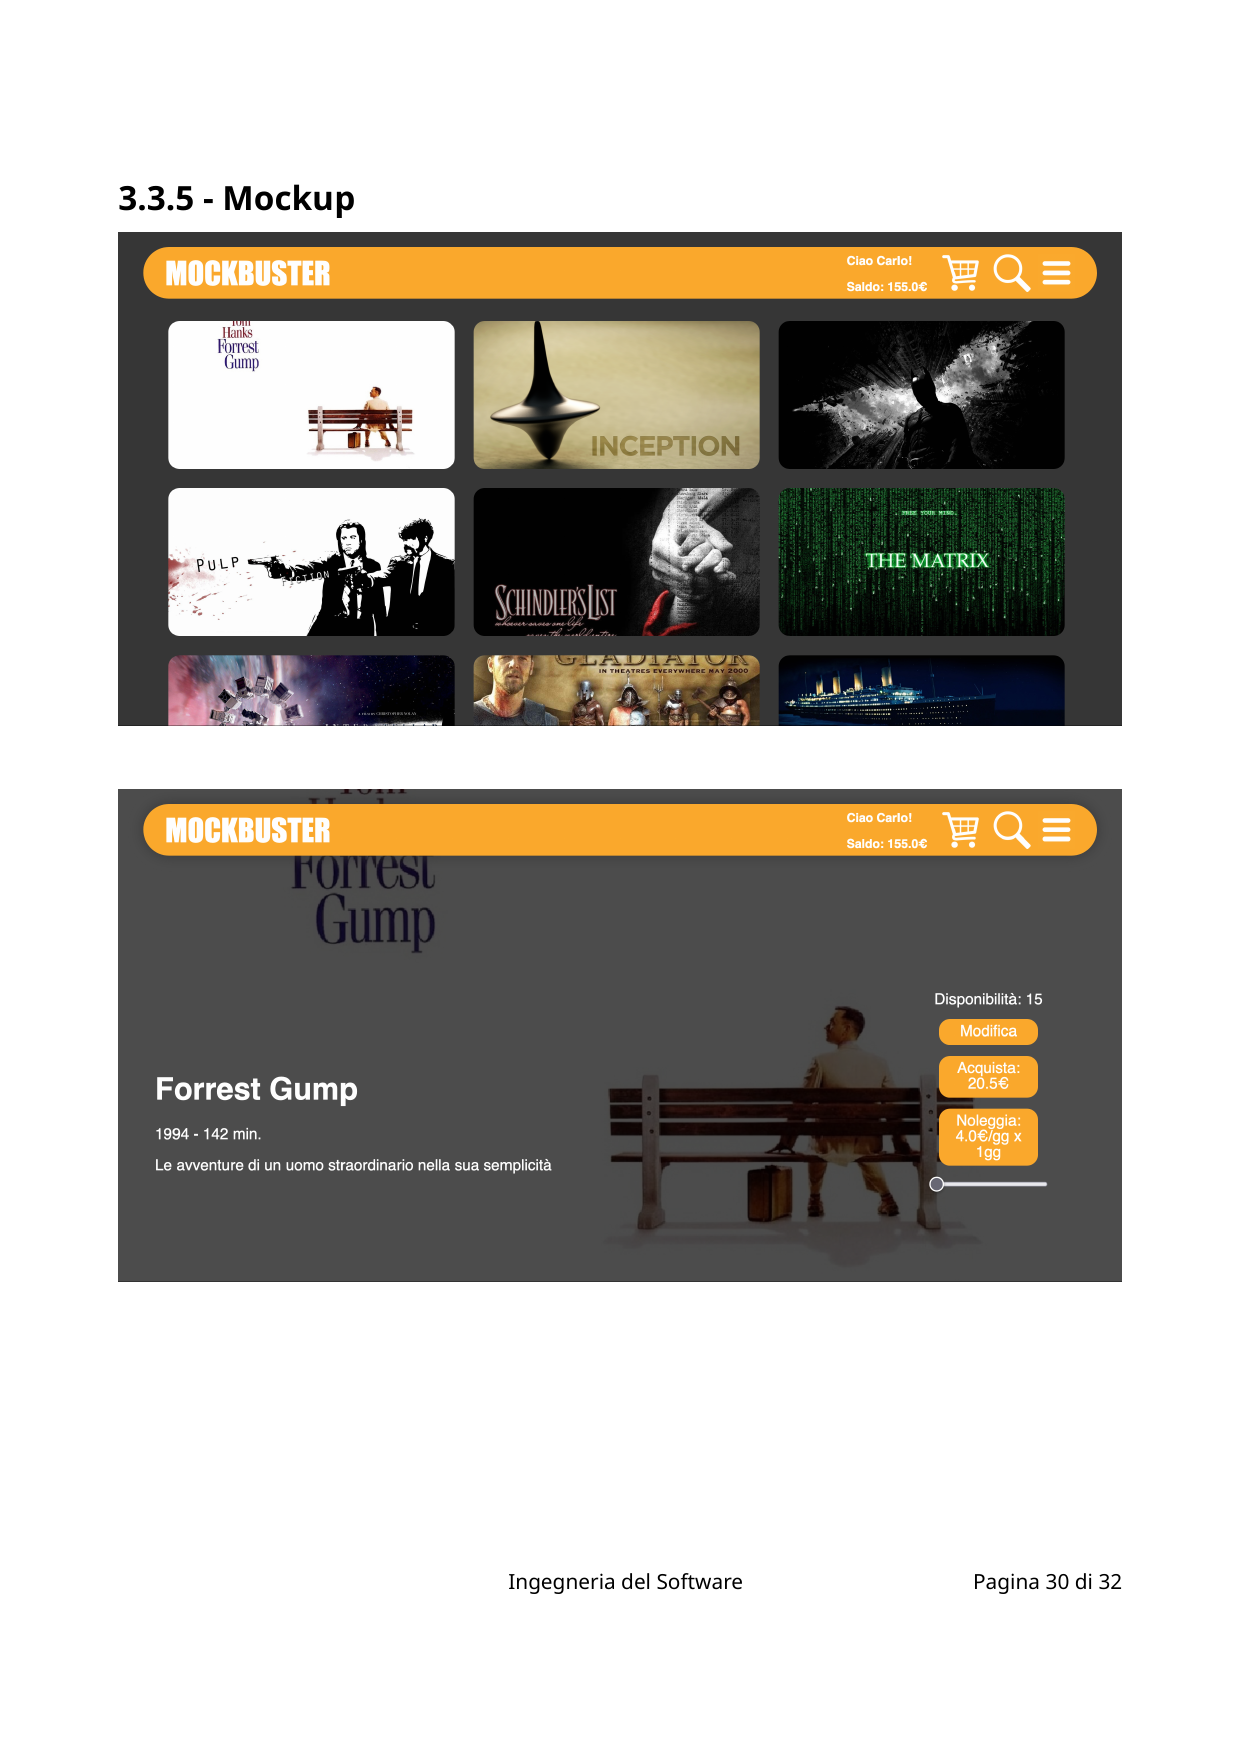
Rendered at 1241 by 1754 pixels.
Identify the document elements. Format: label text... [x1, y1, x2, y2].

text 3.3.5 - Mockup [118, 175, 1122, 220]
picture [118, 789, 1122, 1282]
picture [118, 232, 1122, 726]
